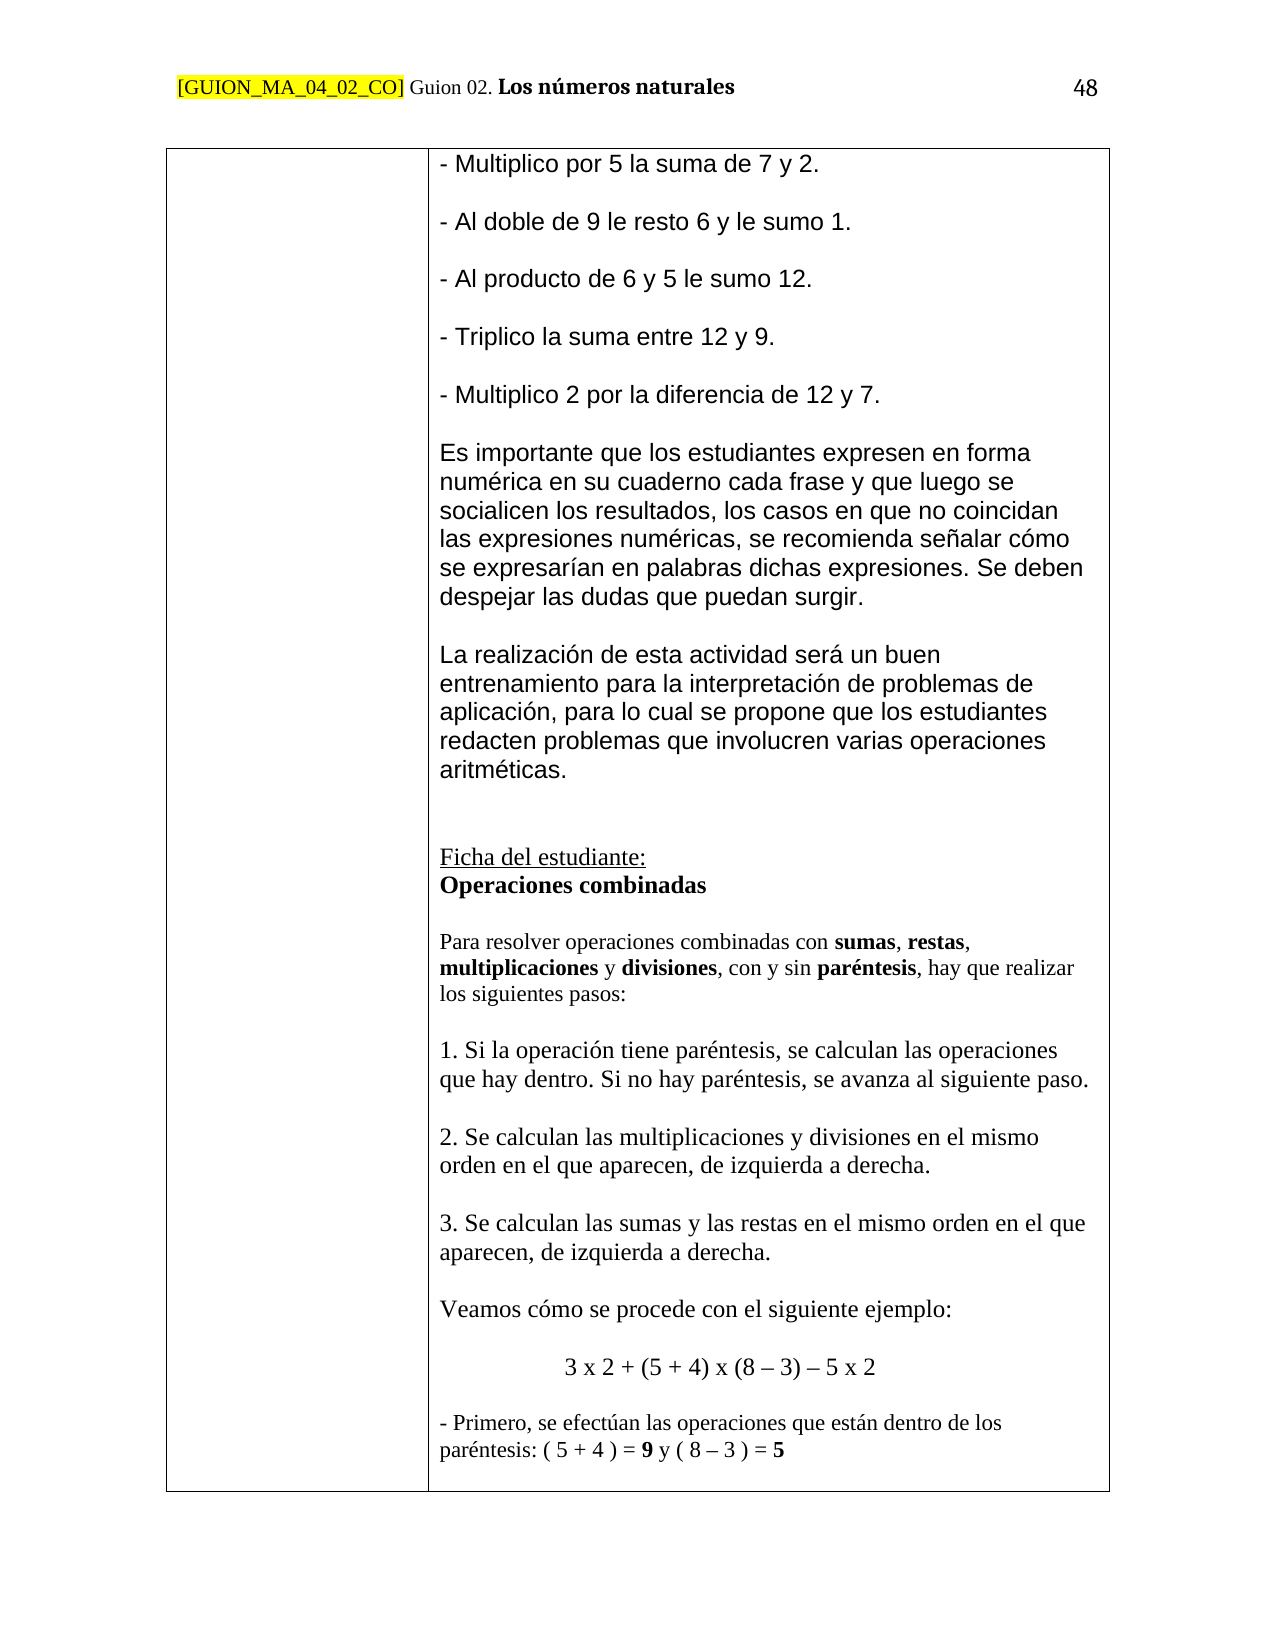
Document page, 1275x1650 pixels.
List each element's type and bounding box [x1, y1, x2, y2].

table_cell [167, 149, 428, 1491]
table_cell [429, 149, 1109, 1491]
